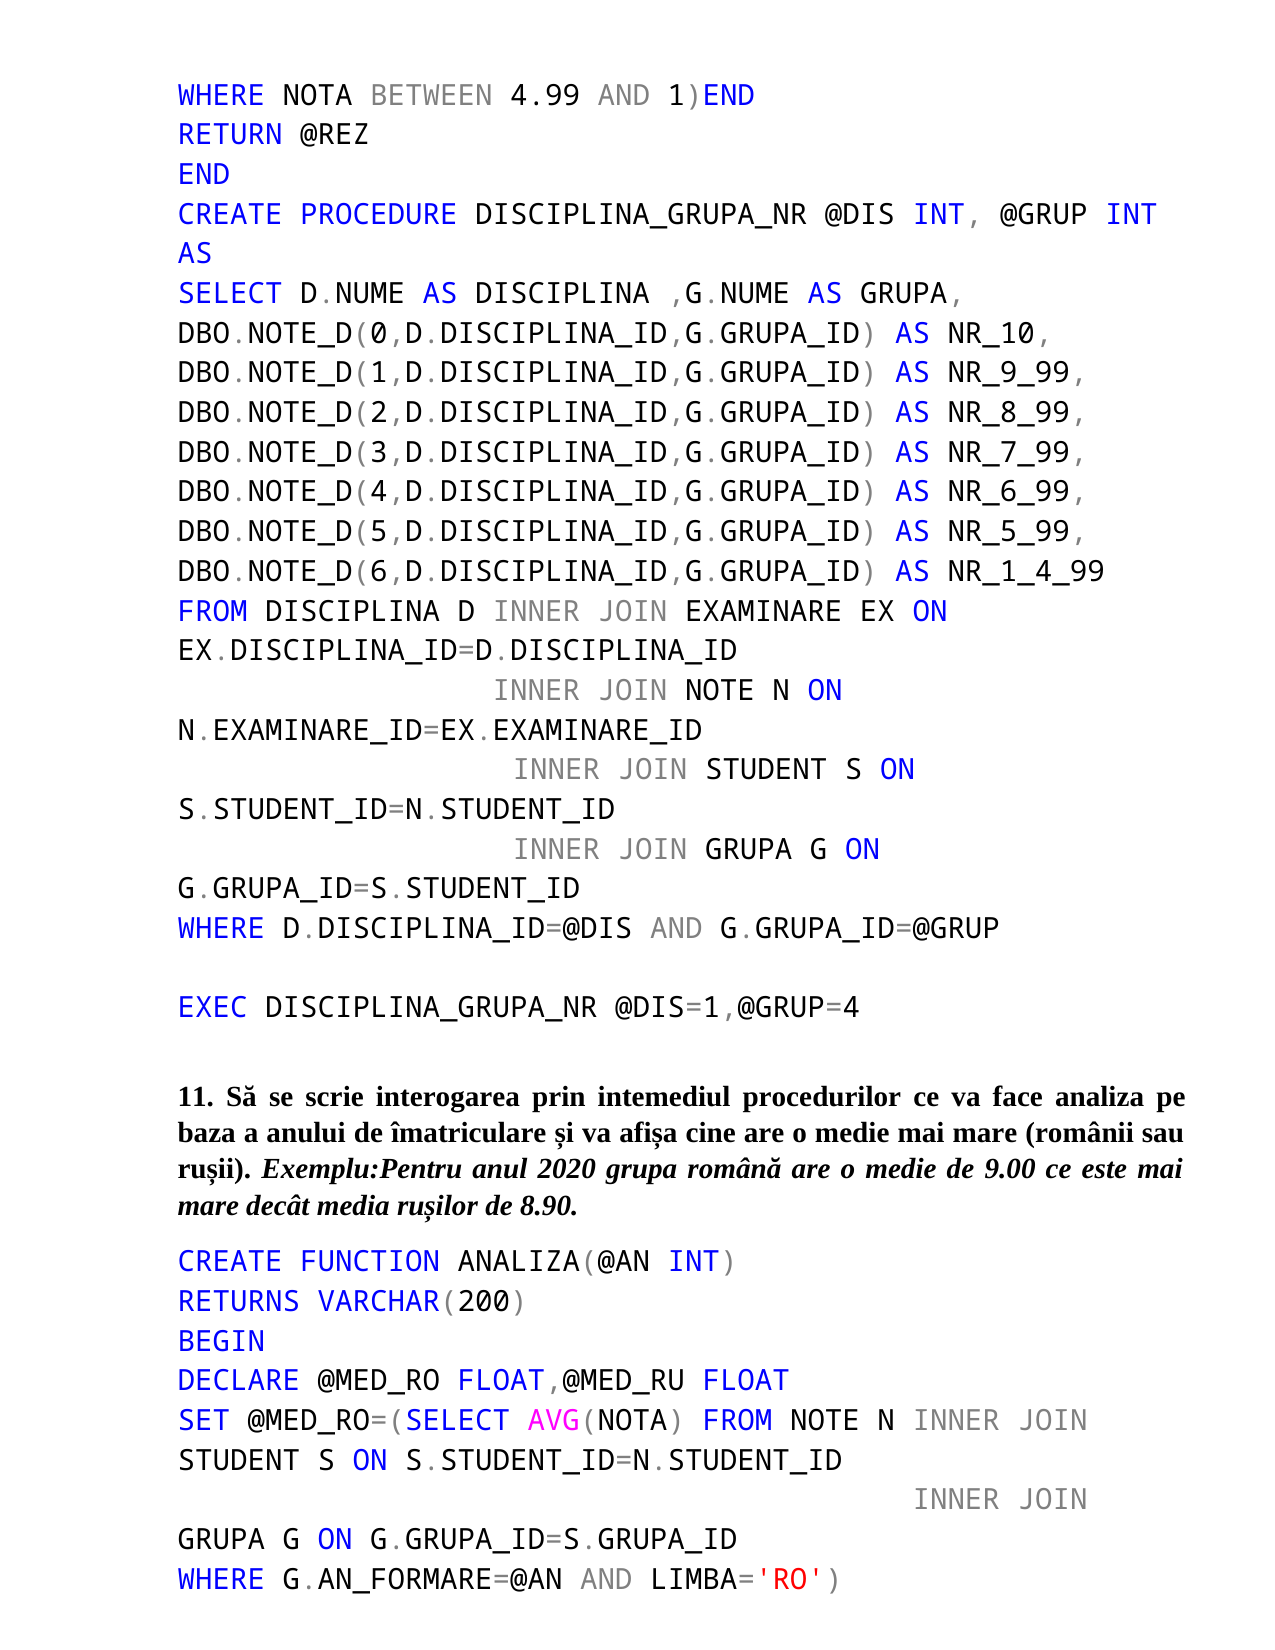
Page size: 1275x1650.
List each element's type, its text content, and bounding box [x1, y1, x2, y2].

text CREATE FUNCTION ANALIZA(@AN INT) [177, 1240, 1186, 1280]
text DBO.NOTE_D(2,D.DISCIPLINA_ID,G.GRUPA_ID) AS NR_8_99, [177, 391, 1186, 431]
text BEGIN [177, 1320, 1186, 1359]
text DBO.NOTE_D(3,D.DISCIPLINA_ID,G.GRUPA_ID) AS NR_7_99, [177, 431, 1186, 471]
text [177, 1478, 1186, 1558]
text DBO.NOTE_D(0,D.DISCIPLINA_ID,G.GRUPA_ID) AS NR_10, [177, 312, 1186, 352]
text INNER JOIN GRUPA G ON G.GRUPA_ID=S.STUDENT_ID [177, 828, 1186, 907]
text EXEC DISCIPLINA_GRUPA_NR @DIS=1,@GRUP=4 [177, 987, 1186, 1026]
text DBO.NOTE_D(4,D.DISCIPLINA_ID,G.GRUPA_ID) AS NR_6_99, [177, 471, 1186, 510]
text RETURNS VARCHAR(200) [177, 1280, 1186, 1320]
text CREATE PROCEDURE DISCIPLINA_GRUPA_NR @DIS INT, @GRUP INT [177, 193, 1186, 233]
text INNER JOIN STUDENT S ON S.STUDENT_ID=N.STUDENT_ID [177, 748, 1186, 828]
text WHERE NOTA BETWEEN 4.99 AND 1)END [177, 74, 1186, 113]
text DBO.NOTE_D(5,D.DISCIPLINA_ID,G.GRUPA_ID) AS NR_5_99, [177, 510, 1186, 550]
text SET @MED_RO=(SELECT AVG(NOTA) FROM NOTE N INNER JOIN STUDENT S ON S.STUDENT_ID=N.STUDENT_ID [177, 1399, 1186, 1478]
text INNER JOIN NOTE N ON N.EXAMINARE_ID=EX.EXAMINARE_ID [177, 669, 1186, 748]
text AS [177, 233, 1186, 272]
text RETURN @REZ [177, 113, 1186, 153]
text WHERE D.DISCIPLINA_ID=@DIS AND G.GRUPA_ID=@GRUP [177, 907, 1186, 947]
text END [177, 153, 1186, 193]
text DBO.NOTE_D(6,D.DISCIPLINA_ID,G.GRUPA_ID) AS NR_1_4_99 [177, 550, 1186, 590]
text DBO.NOTE_D(1,D.DISCIPLINA_ID,G.GRUPA_ID) AS NR_9_99, [177, 352, 1186, 391]
text DECLARE @MED_RO FLOAT,@MED_RU FLOAT [177, 1359, 1186, 1399]
text SELECT D.NUME AS DISCIPLINA ,G.NUME AS GRUPA, [177, 272, 1186, 312]
text WHERE G.AN_FORMARE=@AN AND LIMBA='RO') [177, 1558, 1186, 1598]
text 11. Să se scrie interogarea prin intemediul procedurilor ce va face analiza pe baza a anului de îmatriculare și va afișa cine are o medie mai mare (românii sau rușii). Exemplu:Pentru anul 2020 grupa română are o medie de 9.00 ce este mai mare decât media rușilor de 8.90. [177, 1079, 1186, 1221]
text FROM DISCIPLINA D INNER JOIN EXAMINARE EX ON EX.DISCIPLINA_ID=D.DISCIPLINA_ID [177, 590, 1186, 669]
